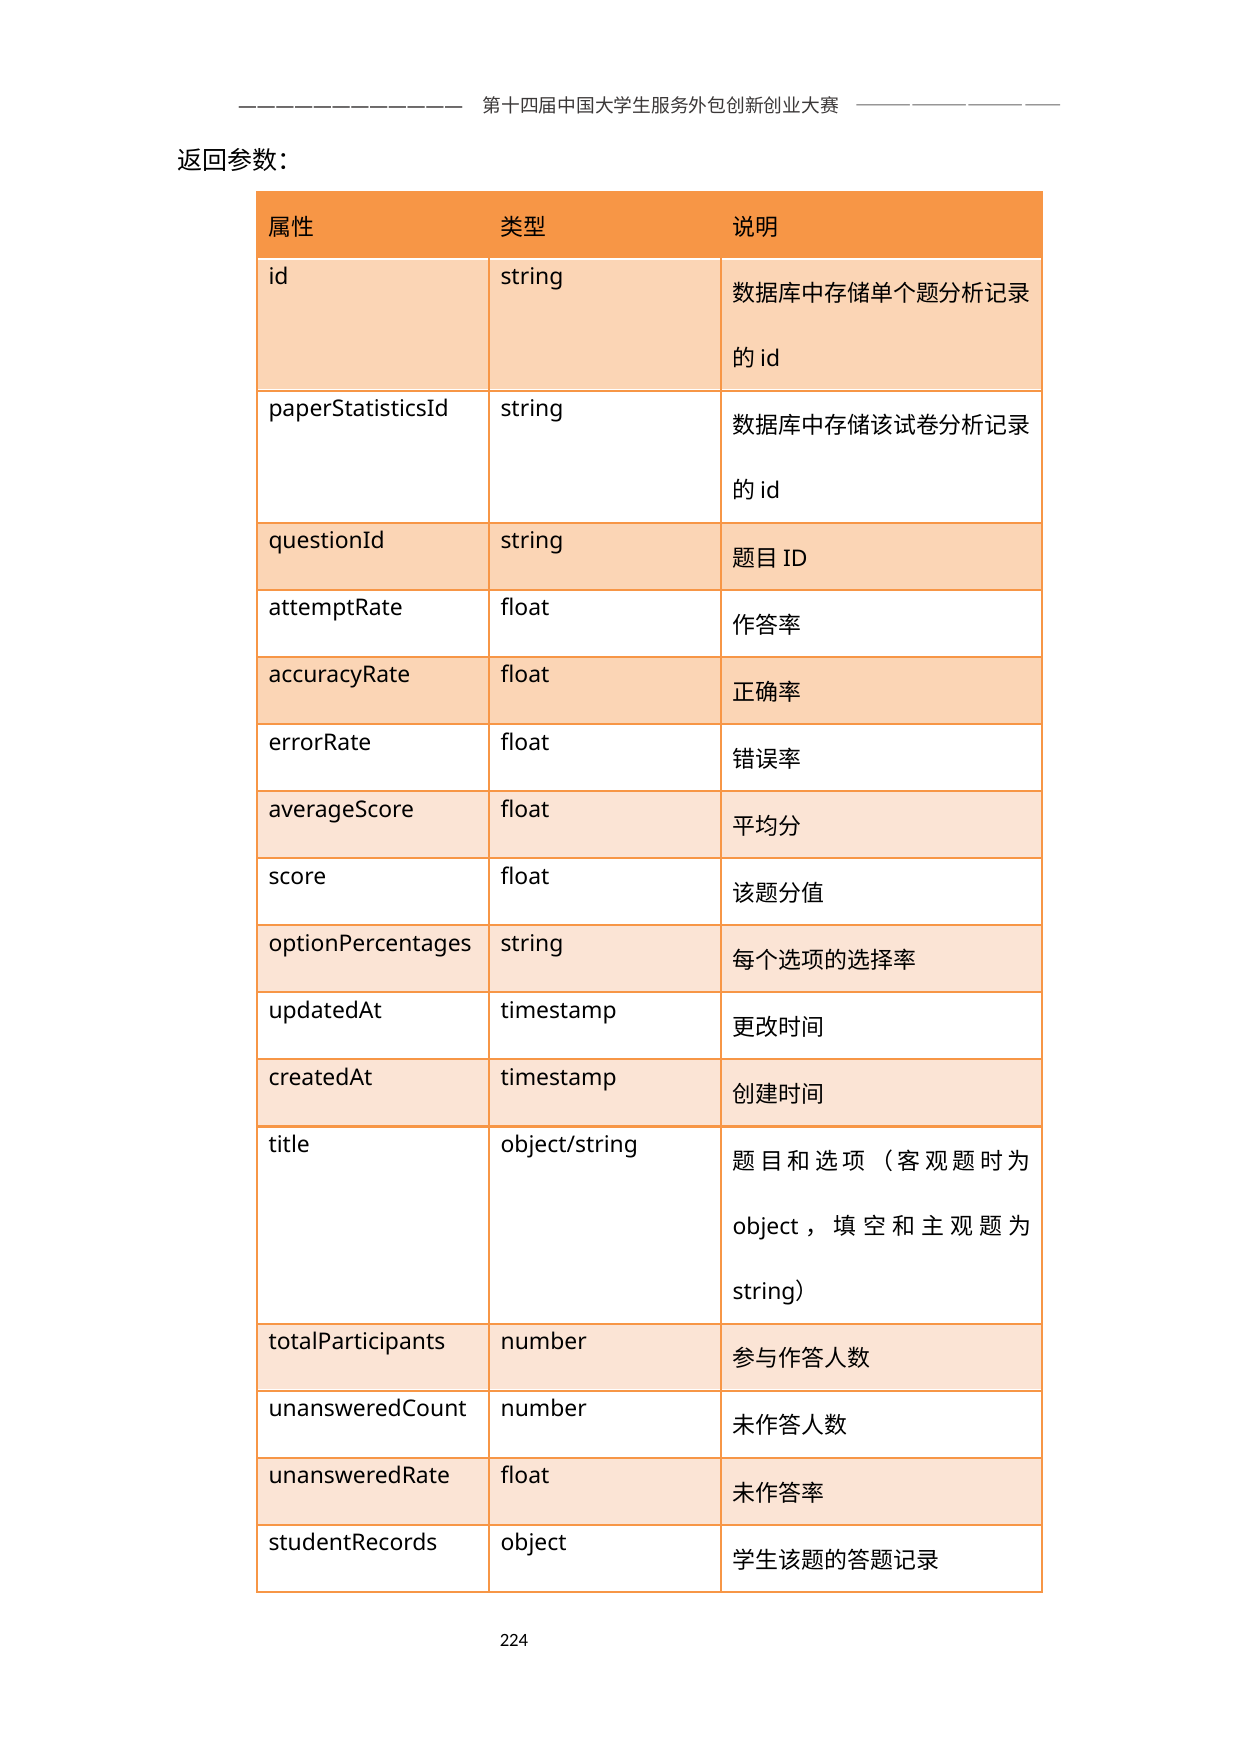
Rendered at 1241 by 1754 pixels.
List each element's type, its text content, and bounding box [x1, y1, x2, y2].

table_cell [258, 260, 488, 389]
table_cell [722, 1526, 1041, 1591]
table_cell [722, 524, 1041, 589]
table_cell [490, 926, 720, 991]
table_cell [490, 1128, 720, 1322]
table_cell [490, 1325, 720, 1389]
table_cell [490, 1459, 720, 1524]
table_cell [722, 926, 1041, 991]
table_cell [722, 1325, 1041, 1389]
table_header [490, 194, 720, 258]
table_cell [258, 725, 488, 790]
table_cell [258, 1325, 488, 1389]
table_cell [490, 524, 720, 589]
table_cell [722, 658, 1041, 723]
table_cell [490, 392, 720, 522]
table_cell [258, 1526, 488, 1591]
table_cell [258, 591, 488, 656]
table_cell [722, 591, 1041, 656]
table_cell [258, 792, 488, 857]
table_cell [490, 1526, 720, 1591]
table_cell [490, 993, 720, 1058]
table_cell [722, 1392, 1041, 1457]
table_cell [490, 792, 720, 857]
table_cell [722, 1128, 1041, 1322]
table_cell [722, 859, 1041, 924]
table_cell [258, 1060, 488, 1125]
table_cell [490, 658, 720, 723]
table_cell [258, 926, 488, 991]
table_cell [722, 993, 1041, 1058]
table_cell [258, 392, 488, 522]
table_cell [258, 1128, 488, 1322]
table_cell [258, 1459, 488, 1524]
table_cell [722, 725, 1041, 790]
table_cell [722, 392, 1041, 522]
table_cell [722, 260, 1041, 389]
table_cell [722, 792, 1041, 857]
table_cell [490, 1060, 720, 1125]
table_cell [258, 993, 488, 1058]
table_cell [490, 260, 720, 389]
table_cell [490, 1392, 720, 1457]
text 返回参数： [177, 126, 1122, 191]
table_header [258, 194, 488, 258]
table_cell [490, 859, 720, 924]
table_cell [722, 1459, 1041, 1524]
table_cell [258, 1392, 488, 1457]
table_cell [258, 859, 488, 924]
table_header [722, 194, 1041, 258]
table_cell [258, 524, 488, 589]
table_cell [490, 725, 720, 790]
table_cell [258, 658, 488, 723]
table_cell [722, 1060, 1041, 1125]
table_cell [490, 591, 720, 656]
